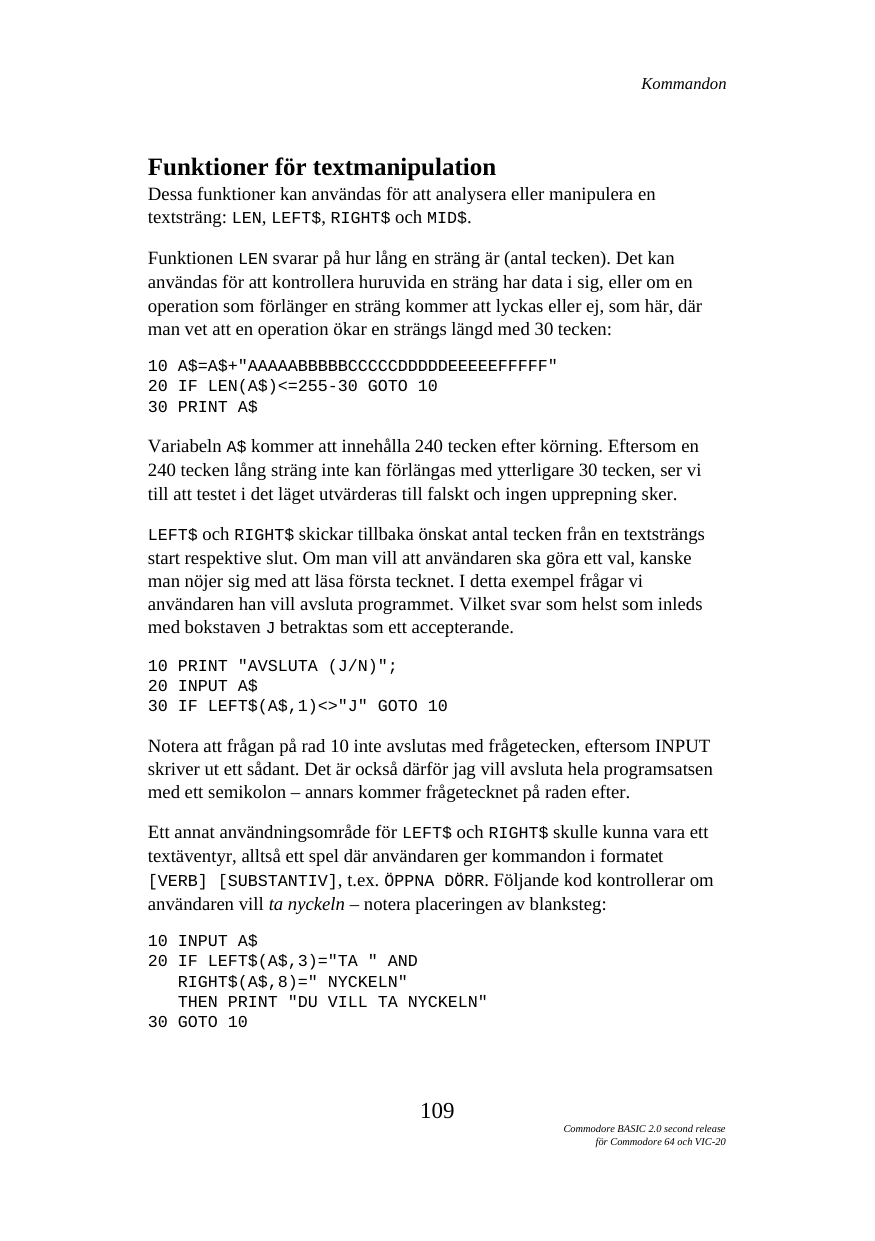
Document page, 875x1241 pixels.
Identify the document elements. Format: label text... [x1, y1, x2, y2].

text 10 PRINT "AVSLUTA (J/N)"; 20 INPUT A$ 30 IF LEFT$(A$,1)<>"J" GOTO 10 [148, 657, 726, 717]
text Notera att frågan på rad 10 inte avslutas med frågetecken, eftersom INPUT skriver ut ett sådant. Det är också därför jag vill avsluta hela programsatsen med ett semikolon – annars kommer frågetecknet på raden efter. [148, 735, 726, 803]
text 10 INPUT A$ 20 IF LEFT$(A$,3)="TA " AND RIGHT$(A$,8)=" NYCKELN" THEN PRINT "DU VILL TA NYCKELN" 30 GOTO 10 [148, 933, 726, 1033]
text Variabeln A$ kommer att innehålla 240 tecken efter körning. Eftersom en 240 tecken lång sträng inte kan förlängas med ytterligare 30 tecken, ser vi till att testet i det läget utvärderas till falskt och ingen upprepning sker. [148, 435, 726, 504]
text Dessa funktioner kan användas för att analysera eller manipulera en textsträng: LEN, LEFT$, RIGHT$ och MID$. [148, 183, 726, 229]
text Ett annat användningsområde för LEFT$ och RIGHT$ skulle kunna vara ett textäventyr, alltså ett spel där användaren ger kommandon i formatet [VERB] [SUBSTANTIV], t.ex. ÖPPNA DÖRR. Följande kod kontrollerar om användaren vill ta nyckeln – notera placeringen av blanksteg: [148, 821, 726, 914]
text Funktionen LEN svarar på hur lång en sträng är (antal tecken). Det kan användas för att kontrollera huruvida en sträng har data i sig, eller om en operation som förlänger en sträng kommer att lyckas eller ej, som här, där man vet att en operation ökar en strängs längd med 30 tecken: [148, 247, 726, 339]
text 10 A$=A$+"AAAAABBBBBCCCCCDDDDDEEEEEFFFFF" 20 IF LEN(A$)<=255-30 GOTO 10 30 PRINT A$ [148, 358, 726, 417]
text LEFT$ och RIGHT$ skickar tillbaka önskat antal tecken från en textsträngs start respektive slut. Om man vill att användaren ska göra ett val, kanske man nöjer sig med att läsa första tecknet. I detta exempel frågar vi användaren han vill avsluta programmet. Vilket svar som helst som inleds med bokstaven J betraktas som ett accepterande. [148, 522, 726, 639]
subtitle Funktioner för textmanipulation [148, 152, 726, 181]
